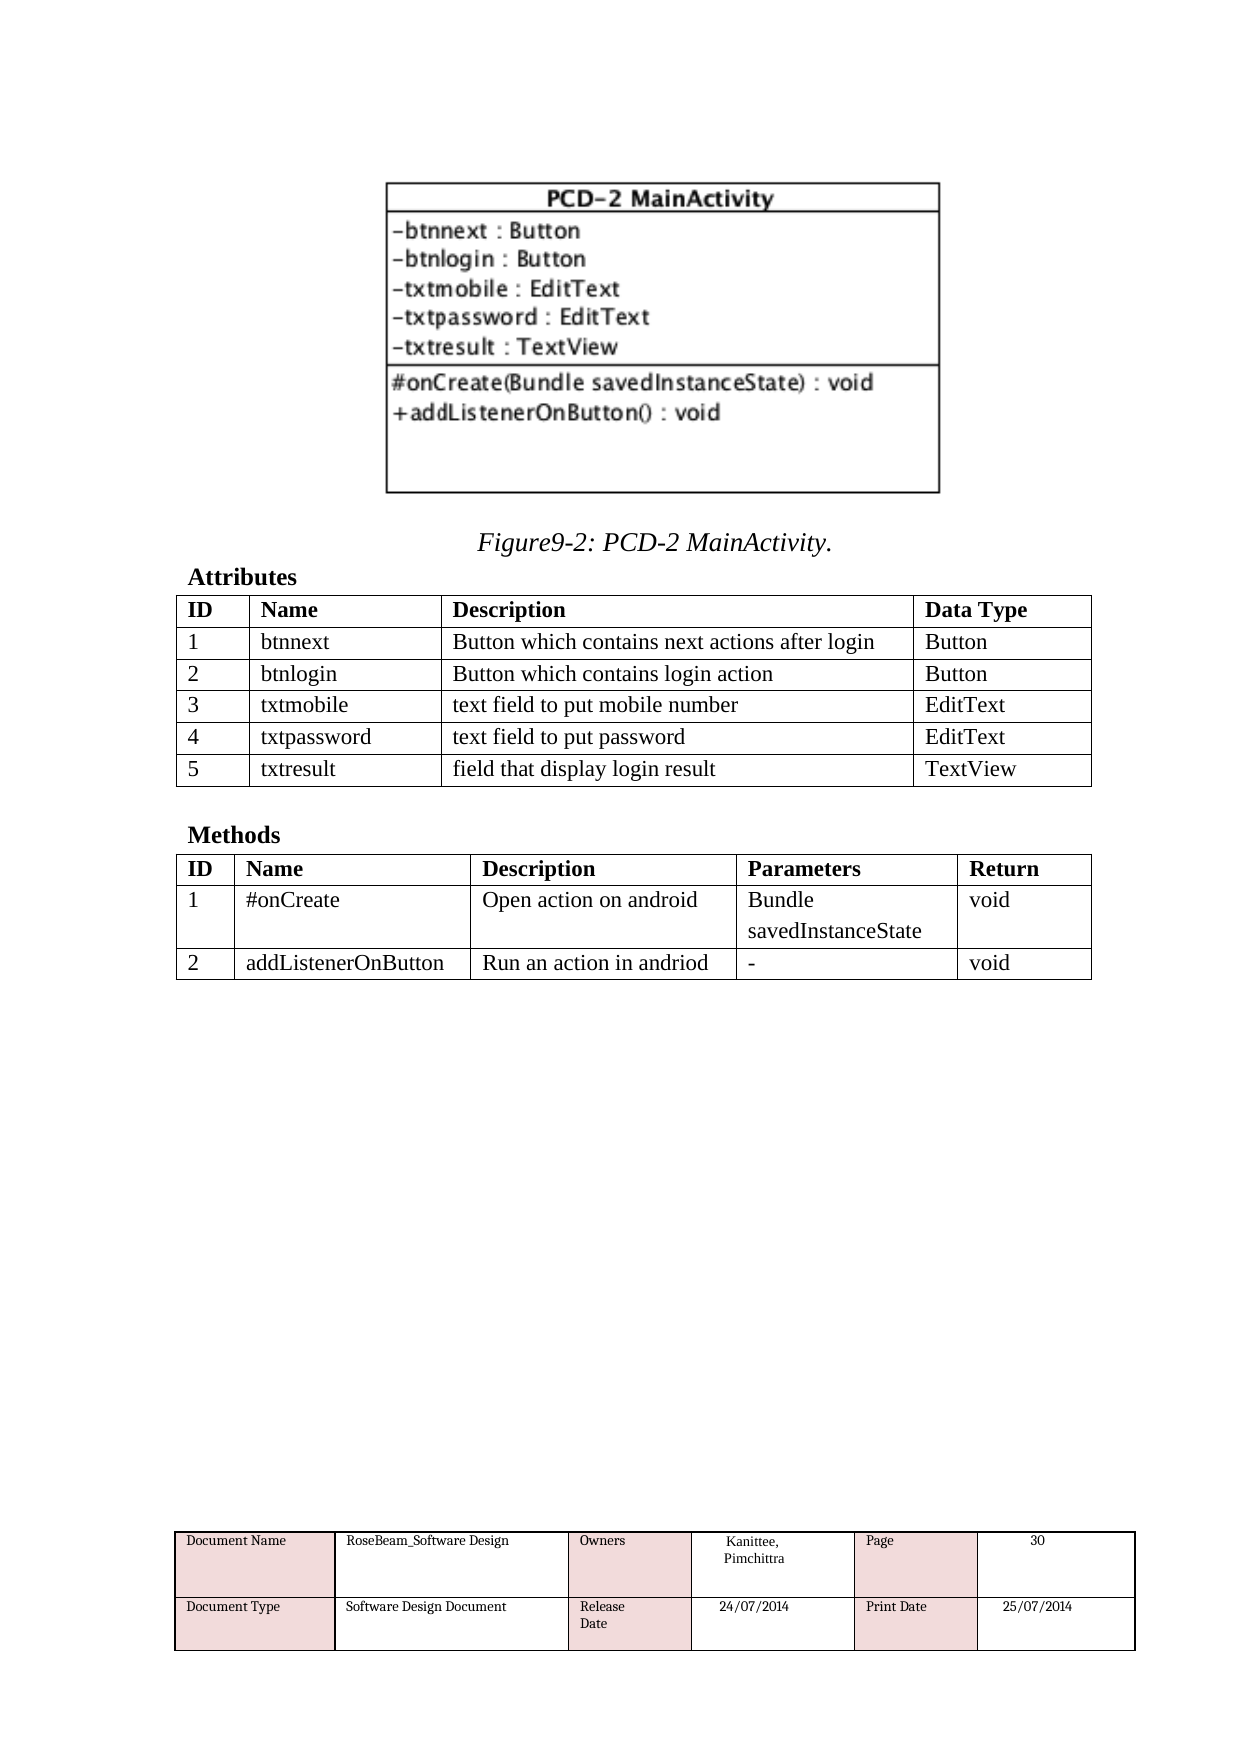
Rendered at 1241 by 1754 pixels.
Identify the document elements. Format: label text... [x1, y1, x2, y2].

table_cell EditText [914, 723, 1091, 754]
table_cell btnlogin [250, 660, 441, 690]
picture [334, 150, 976, 522]
table_cell 2 [177, 660, 249, 690]
table_cell 1 [177, 886, 234, 947]
table_cell Open action on android [471, 886, 736, 947]
table_header Parameters [737, 855, 957, 885]
table_cell addListenerOnButton [235, 949, 470, 979]
table_header Description [442, 596, 913, 627]
table_cell btnnext [250, 628, 441, 658]
table_cell 4 [177, 723, 249, 754]
table_header Description [471, 855, 736, 885]
table_cell Button which contains login action [442, 660, 913, 690]
table_cell text field to put password [442, 723, 913, 754]
table_cell text field to put mobile number [442, 691, 913, 722]
table_cell txtresult [250, 755, 441, 786]
table_cell Run an action in andriod [471, 949, 736, 979]
table_cell Button which contains next actions after login [442, 628, 913, 658]
table_header Data Type [914, 596, 1091, 627]
table_cell void [958, 886, 1091, 947]
text Attributes [187, 562, 1123, 590]
text Figure9-2: PCD-2 MainActivity. [187, 526, 1123, 557]
table_cell 2 [177, 949, 234, 979]
table_header ID [177, 855, 234, 885]
table_header Name [250, 596, 441, 627]
table_cell 3 [177, 691, 249, 722]
table_cell field that display login result [442, 755, 913, 786]
table_header ID [177, 596, 249, 627]
table_header Name [235, 855, 470, 885]
table_cell Button [914, 660, 1091, 690]
text Methods [187, 820, 1123, 849]
table_cell TextView [914, 755, 1091, 786]
table_cell Button [914, 628, 1091, 658]
table_cell void [958, 949, 1091, 979]
table_cell Bundle savedInstanceState [737, 886, 957, 947]
table_cell txtpassword [250, 723, 441, 754]
table_header Return [958, 855, 1091, 885]
table_cell 5 [177, 755, 249, 786]
table_cell - [737, 949, 957, 979]
table_cell 1 [177, 628, 249, 658]
table_cell txtmobile [250, 691, 441, 722]
table_cell EditText [914, 691, 1091, 722]
table_cell #onCreate [235, 886, 470, 947]
